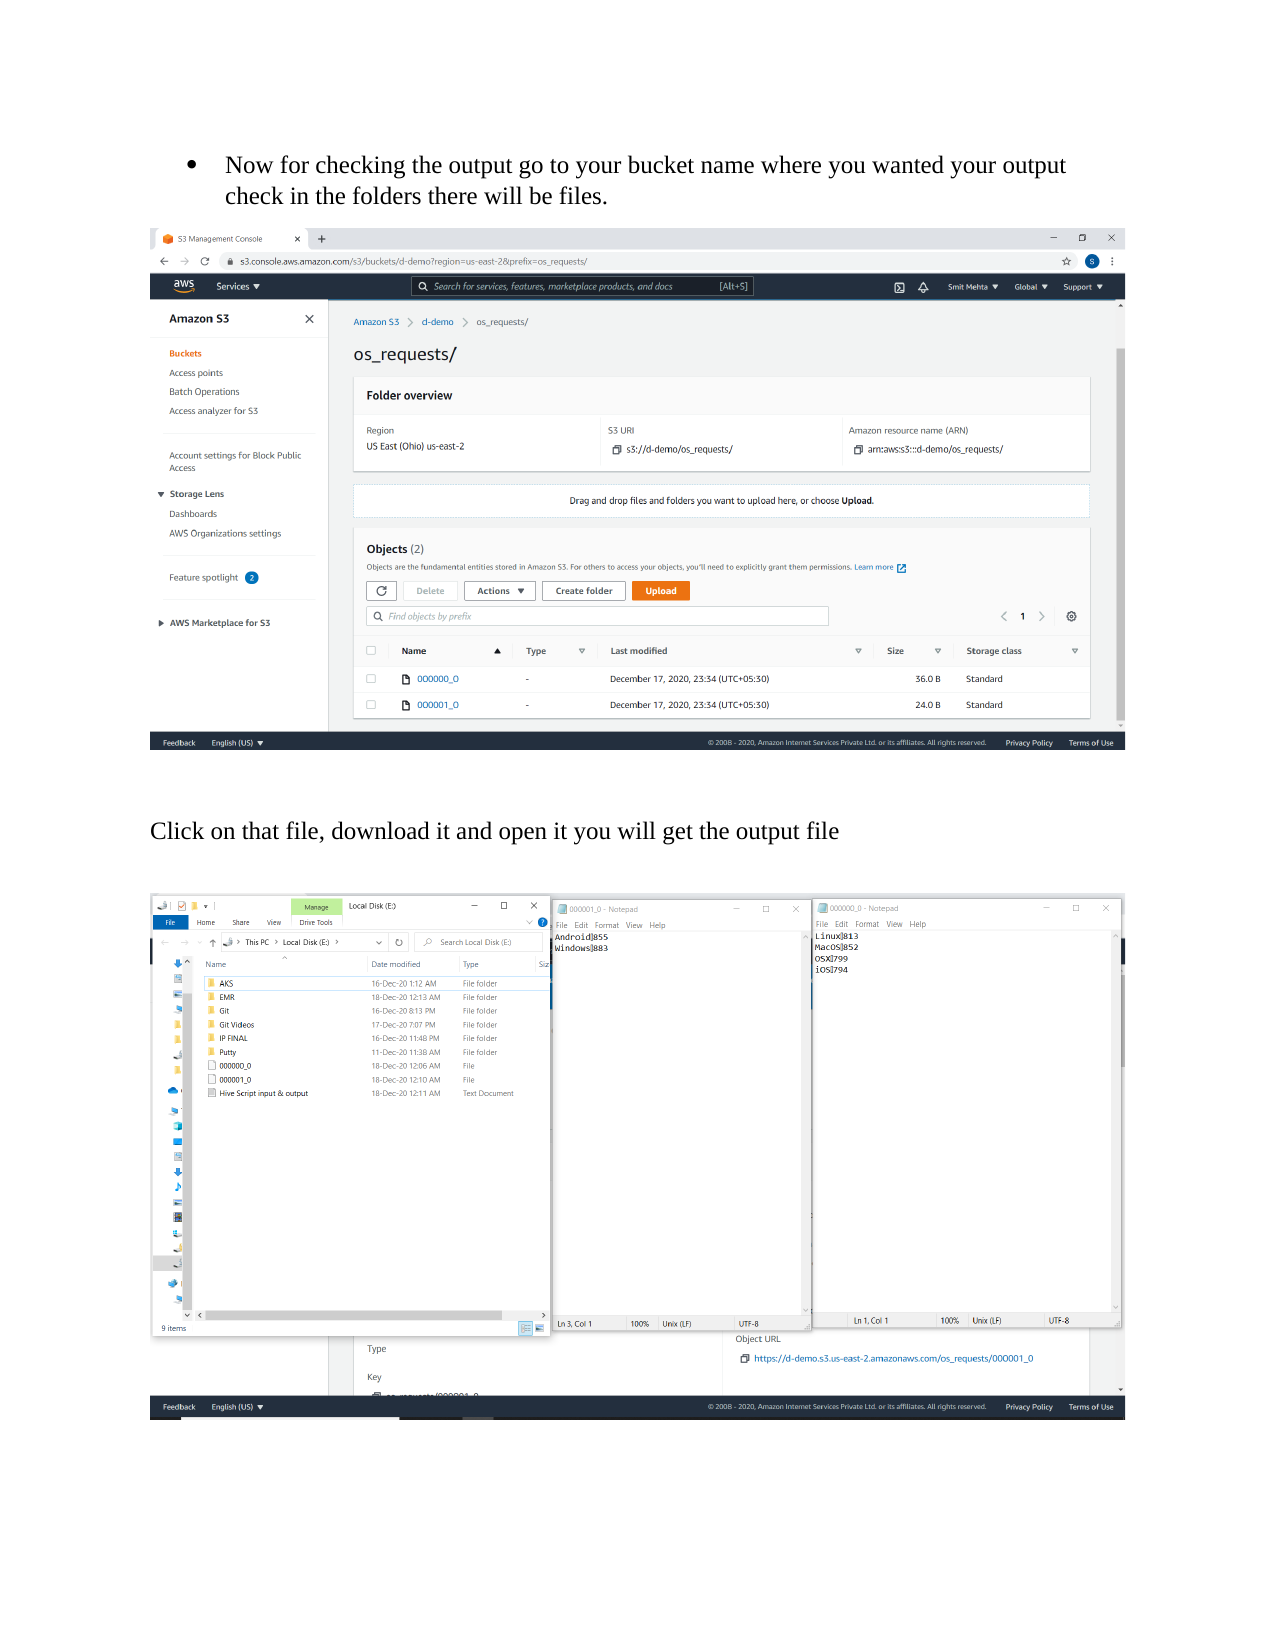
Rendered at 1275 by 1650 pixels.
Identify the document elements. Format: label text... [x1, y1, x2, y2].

text Click on that file, download it and open it you will get the output file [150, 816, 1125, 844]
picture [150, 228, 1125, 750]
picture [150, 893, 1125, 1420]
list Now for checking the output go to your bucket name where you wanted your output check in the folders there will be files. [187, 150, 1125, 210]
